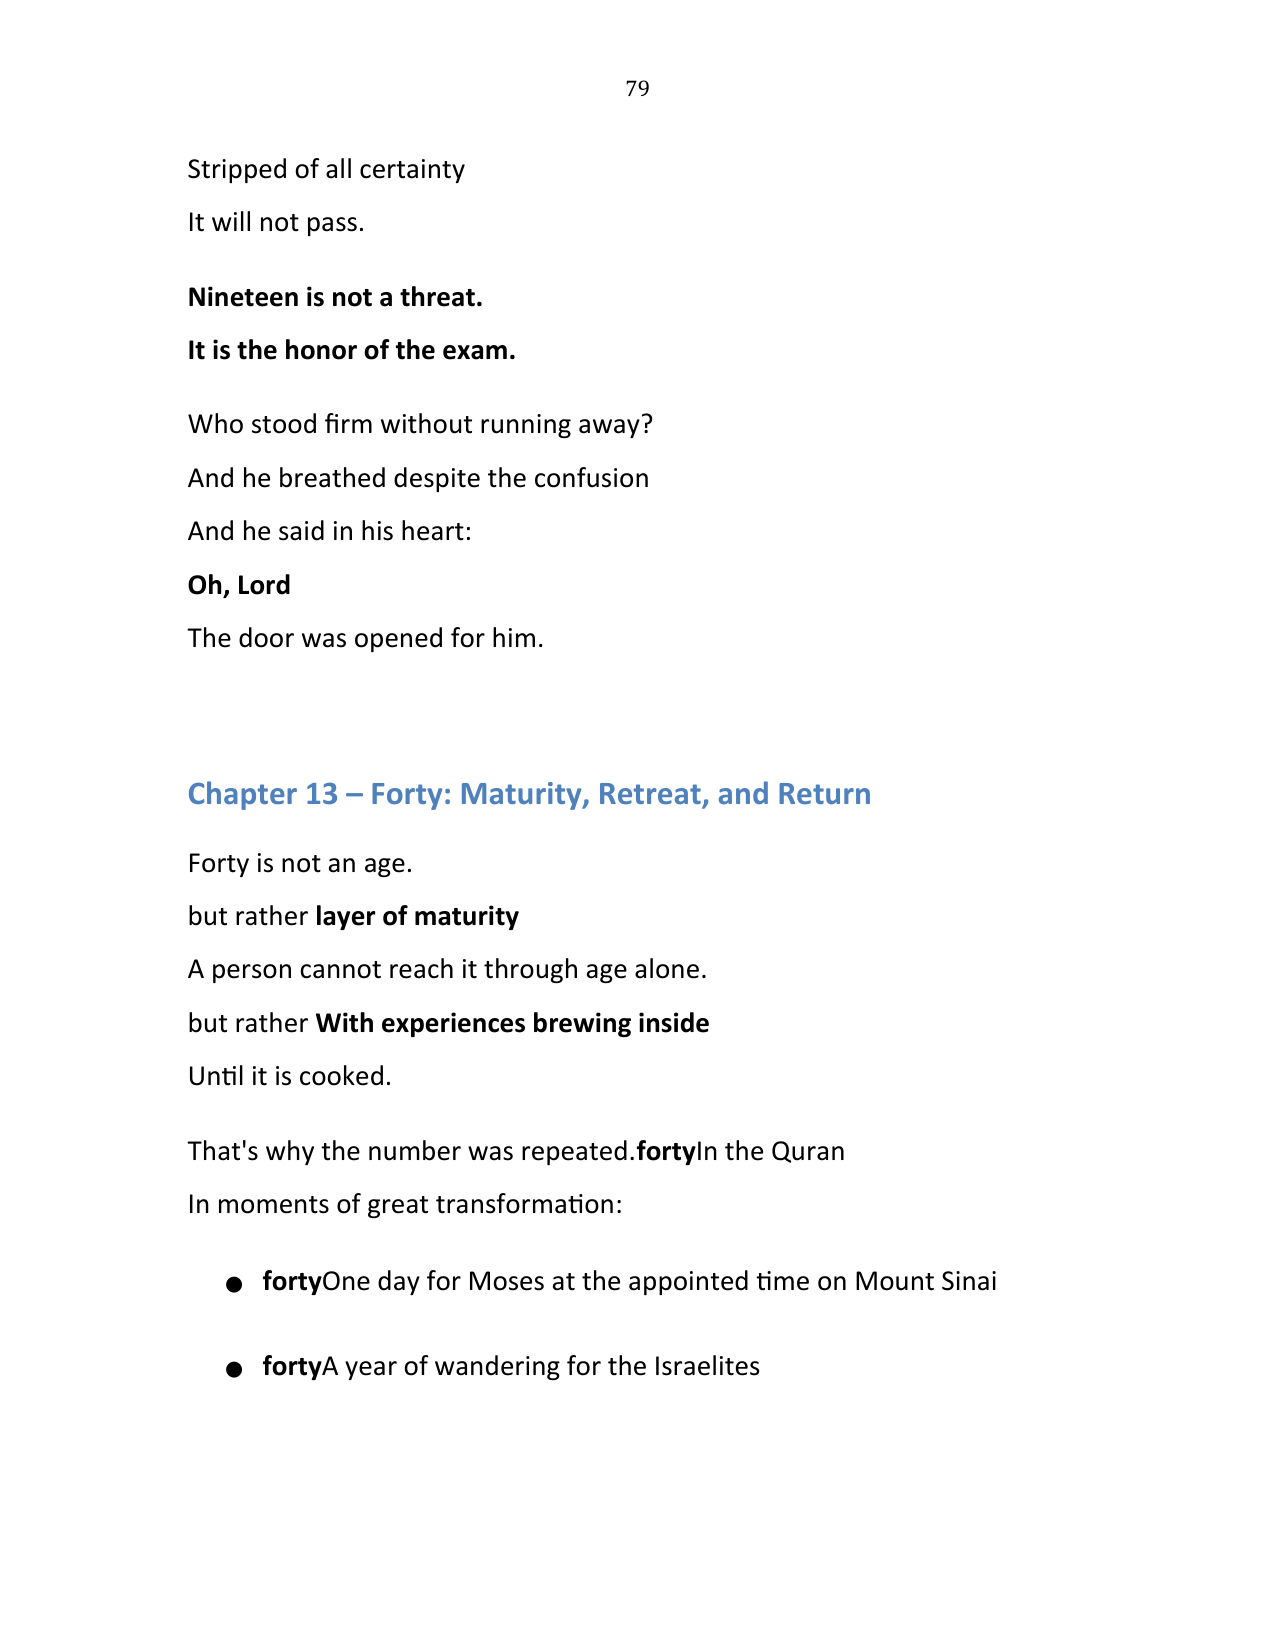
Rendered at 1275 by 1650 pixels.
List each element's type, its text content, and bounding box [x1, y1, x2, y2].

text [187, 150, 1087, 239]
subtitle Chapter 13 – Forty: Maturity, Retreat, and Return [187, 772, 1087, 813]
text Forty is not an age. but rather layer of maturity A person cannot reach it through age alone. but rather With experiences brewing inside Until it is cooked. [187, 844, 1087, 1093]
list fortyA year of wandering for the Israelites [225, 1344, 1087, 1387]
list fortyOne day for Moses at the appointed time on Mount Sinai [225, 1259, 1087, 1302]
text Nineteen is not a threat. It is the honor of the exam. [187, 278, 1087, 367]
text That's why the number was repeated.fortyIn the Quran In moments of great transformation: [187, 1132, 1087, 1221]
text Who stood firm without running away? And he breathed despite the confusion And he said in his heart: Oh, Lord The door was opened for him. [187, 405, 1087, 655]
